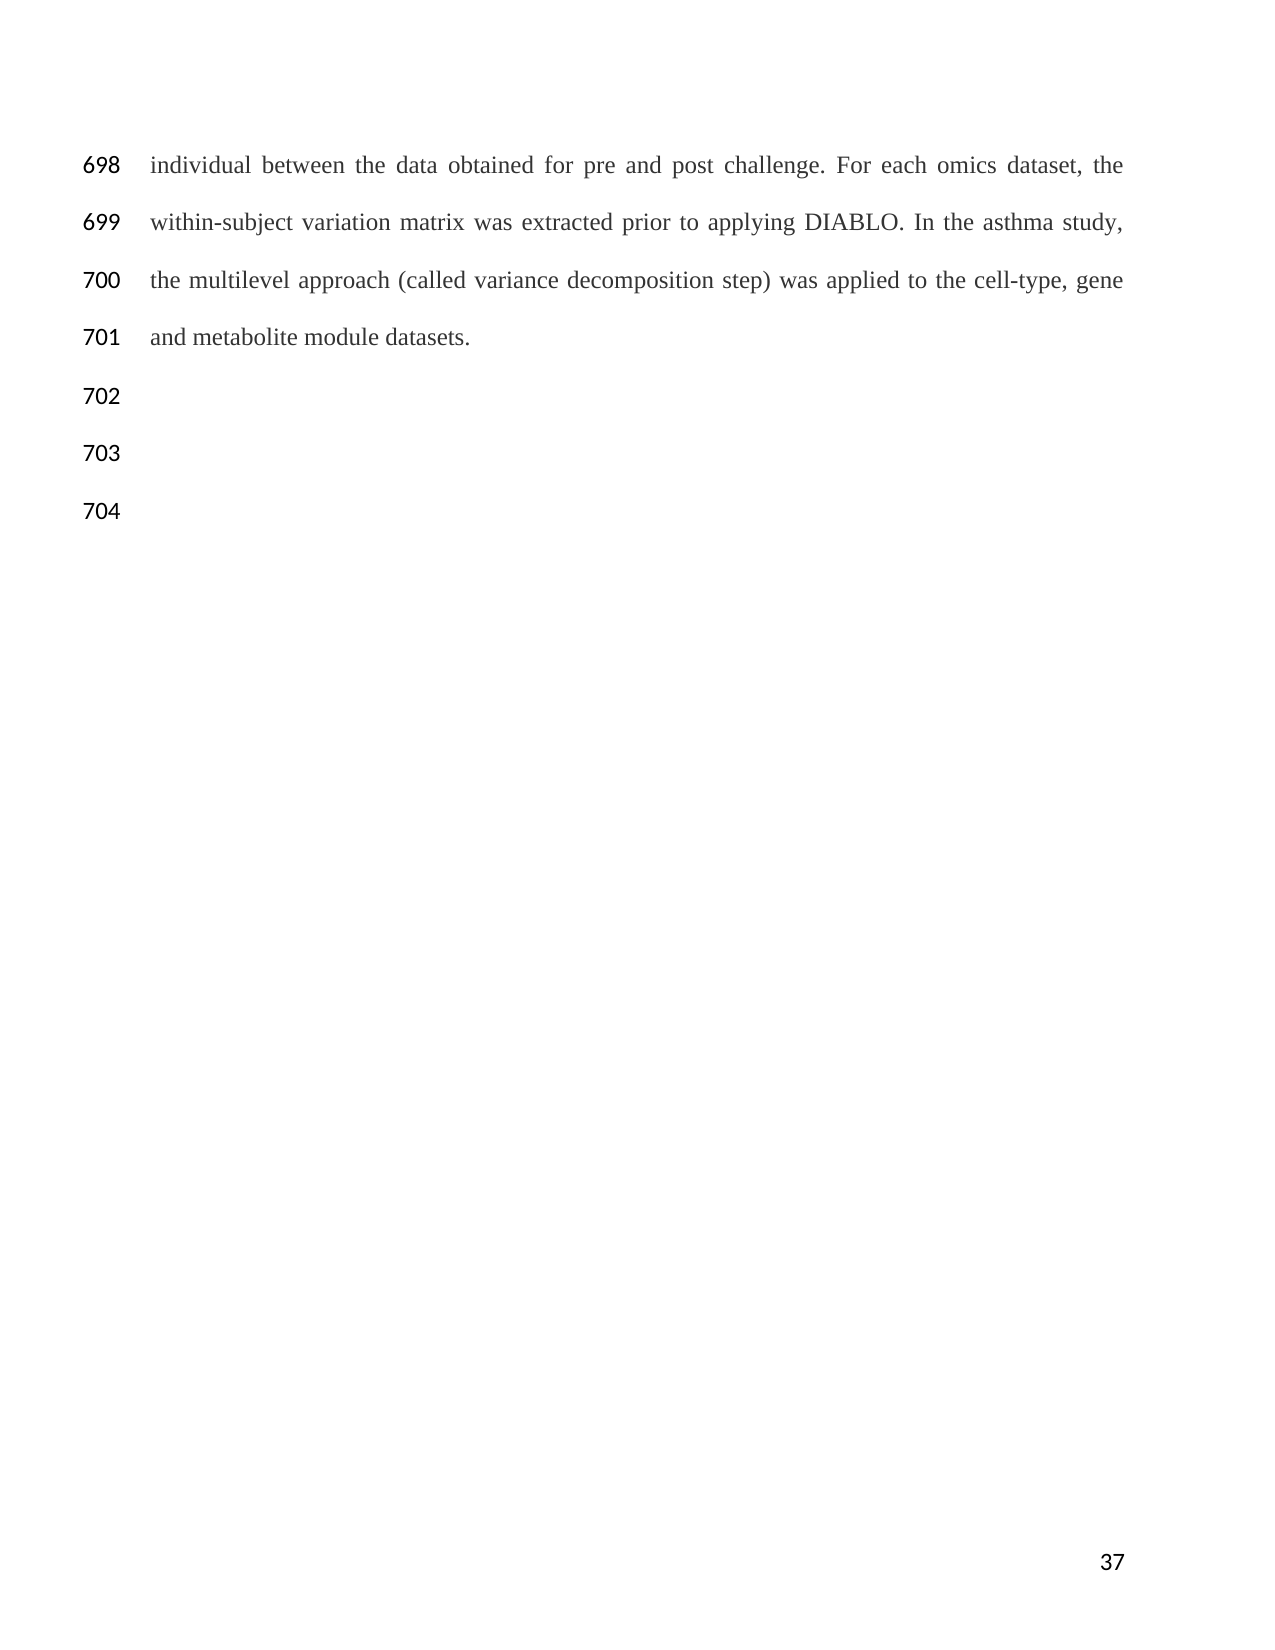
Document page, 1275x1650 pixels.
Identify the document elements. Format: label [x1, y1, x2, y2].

text [150, 150, 1125, 351]
